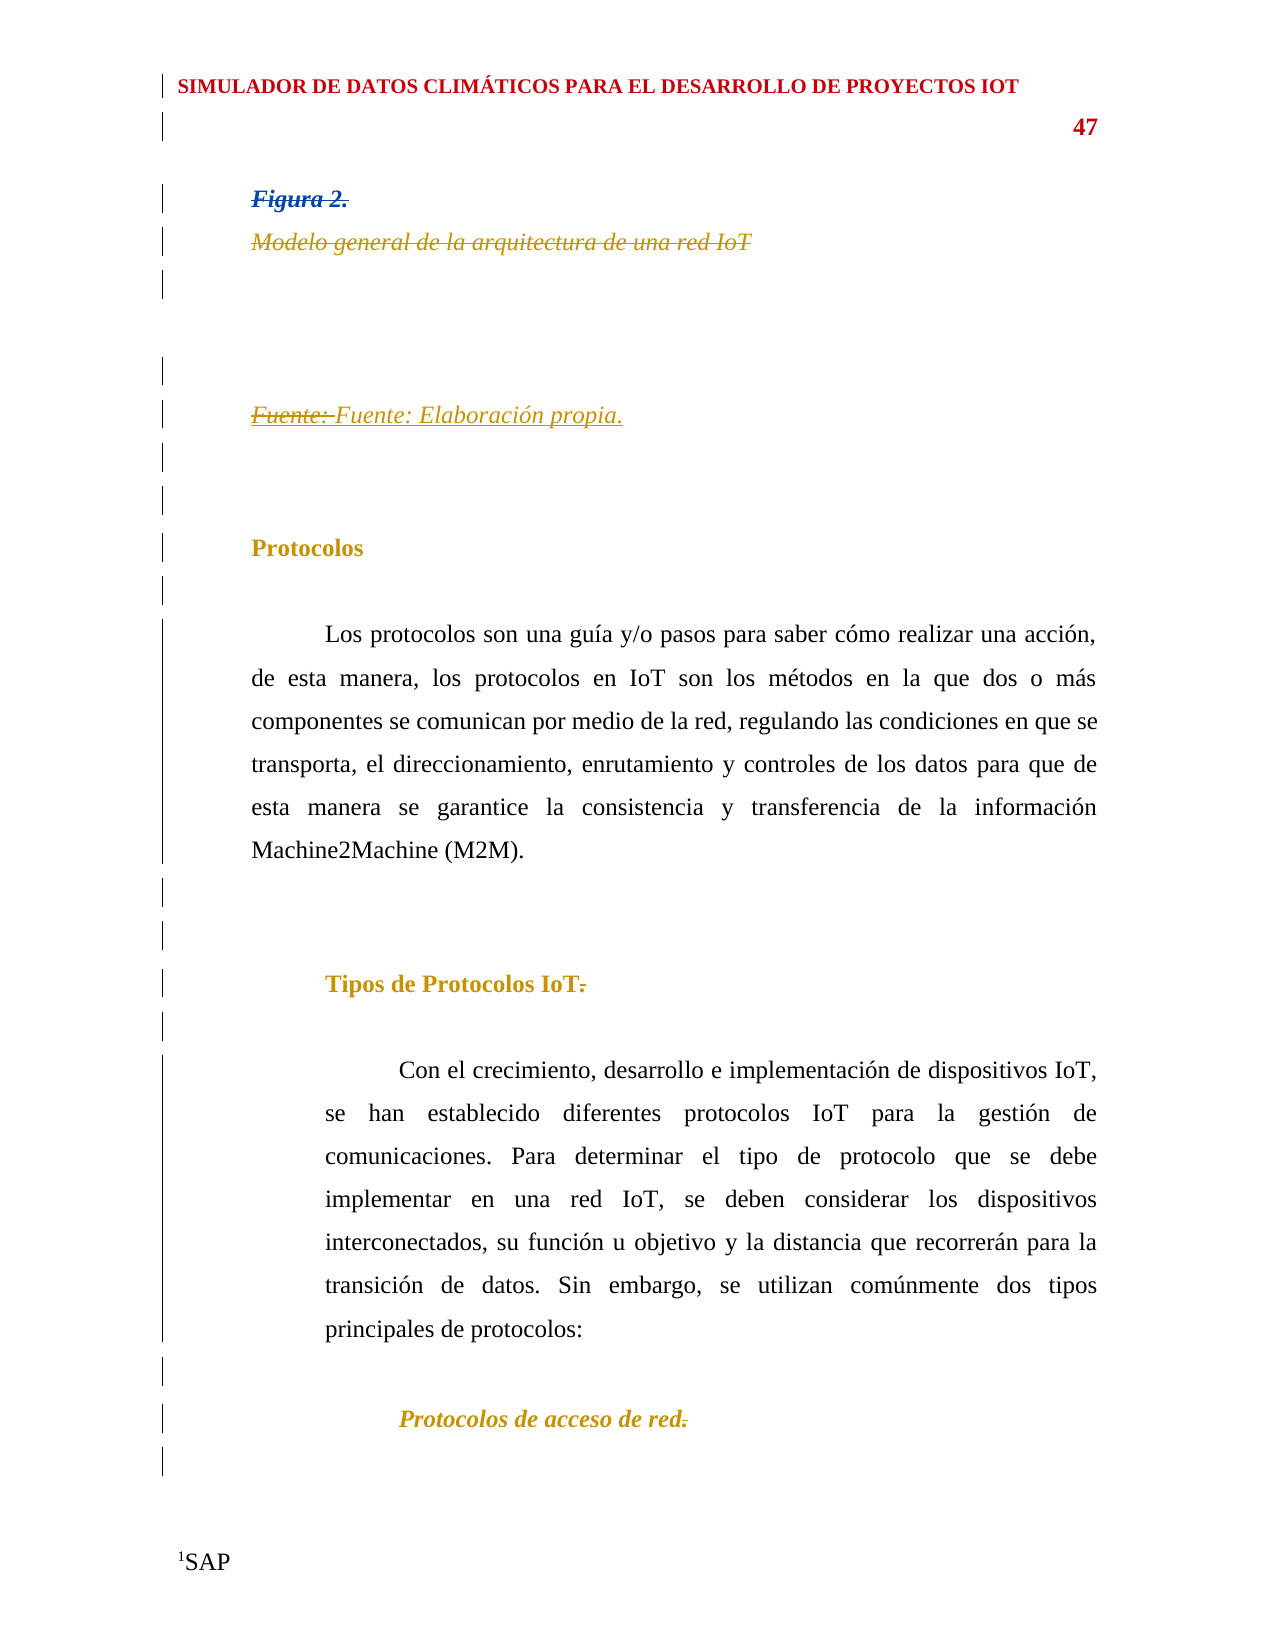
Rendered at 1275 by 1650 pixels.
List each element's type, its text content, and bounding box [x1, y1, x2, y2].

text Los protocolos son una guía y/o pasos para saber cómo realizar una acción, de esta manera, los protocolos en IoT son los métodos en la que dos o más componentes se comunican por medio de la red, regulando las condiciones en que se transporta, el direccionamiento, enrutamiento y controles de los datos para que de esta manera se garantice la consistencia y transferencia de la información Machine2Machine (M2M). [251, 619, 1098, 864]
subtitle Protocolos de acceso de red [326, 1404, 1098, 1433]
subtitle Protocolos [251, 533, 1098, 562]
text Con el crecimiento, desarrollo e implementación de dispositivos IoT, se han establecido diferentes protocolos IoT para la gestión de comunicaciones. Para determinar el tipo de protocolo que se debe implementar en una red IoT, se deben considerar los dispositivos interconectados, su función u objetivo y la distancia que recorrerán para la transición de datos. Sin embargo, se utilizan comúnmente dos tipos principales de protocolos: [325, 1055, 1098, 1342]
subtitle Tipos de Protocolos IoT [251, 969, 1098, 997]
